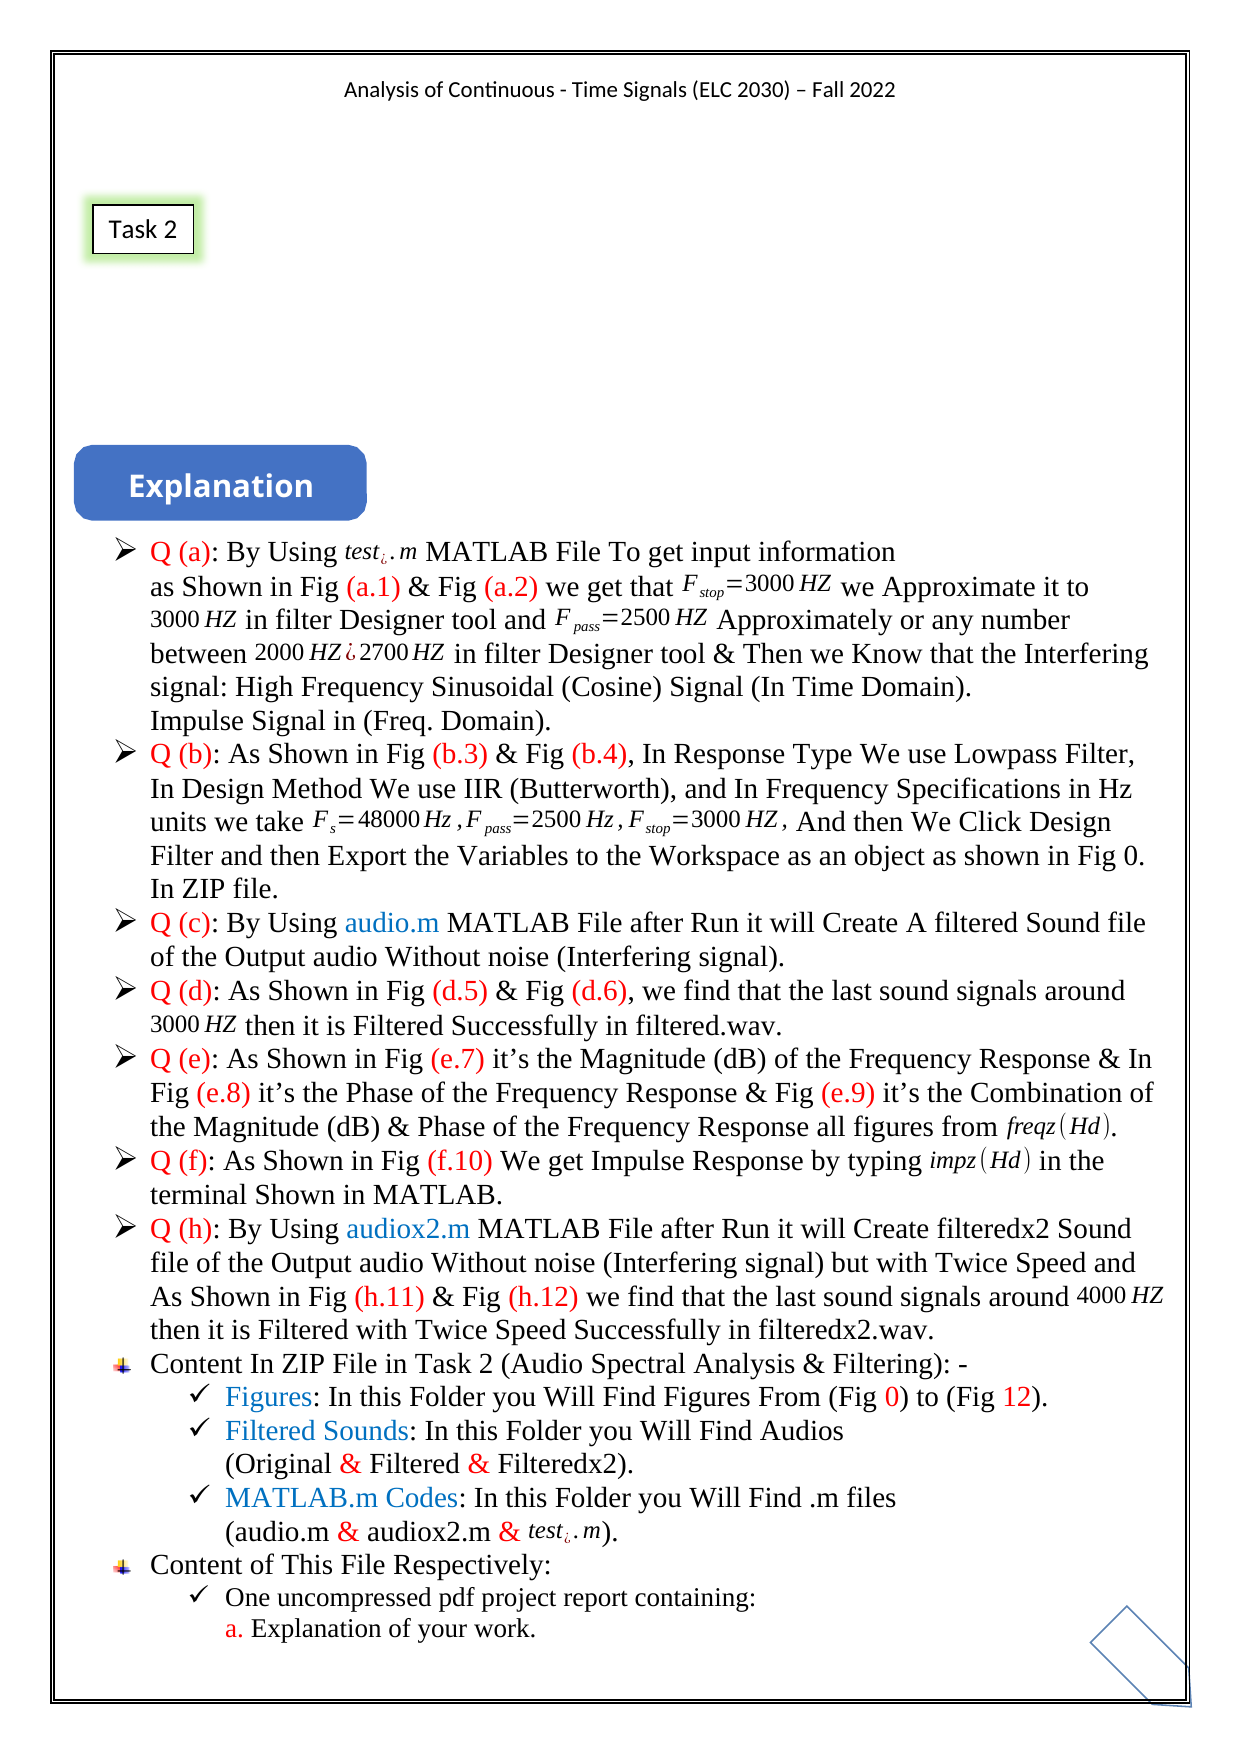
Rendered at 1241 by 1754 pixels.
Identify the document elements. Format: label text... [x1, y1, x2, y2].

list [187, 1581, 1165, 1643]
list Content of This File Respectively: [112, 1547, 1165, 1581]
list Content In ZIP File in Task 2 (Audio Spectral Analysis & Filtering): - [112, 1346, 1165, 1379]
picture [113, 1356, 131, 1374]
list Figures: In this Folder you Will Find Figures From (Fig 0) to (Fig 12). [187, 1379, 1165, 1413]
list Q (f): As Shown in Fig (f.10) We get Impulse Response by typing in the terminal Shown in MATLAB. [112, 1143, 1165, 1211]
picture [113, 1558, 131, 1575]
list Q (h): By Using audiox2.m MATLAB File after Run it will Create filteredx2 Sound file of the Output audio Without noise (Interfering signal) but with Twice Speed and As Shown in Fig (h.11) & Fig (h.12) we find that the last sound signals around then it is Filtered with Twice Speed Successfully in filteredx2.wav. [112, 1211, 1165, 1346]
list Q (d): As Shown in Fig (d.5) & Fig (d.6), we find that the last sound signals around then it is Filtered Successfully in filtered.wav. [112, 973, 1165, 1041]
list Q (a): By Using MATLAB File To get input information as Shown in Fig (a.1) & Fig (a.2) we get that we Approximate it to in filter Designer tool and Approximately or any number between in filter Designer tool & Then we Know that the Interfering signal: High Frequency Sinusoidal (Cosine) Signal (In Time Domain). Impulse Signal in (Freq. Domain). [112, 534, 1165, 736]
list Q (c): By Using audio.m MATLAB File after Run it will Create A filtered Sound file of the Output audio Without noise (Interfering signal). [112, 905, 1165, 973]
list MATLAB.m Codes: In this Folder you Will Find .m files (audio.m & audiox2.m & ). [187, 1480, 1165, 1547]
list Filtered Sounds: In this Folder you Will Find Audios (Original & Filtered & Filteredx2). [187, 1413, 1165, 1480]
list Q (b): As Shown in Fig (b.3) & Fig (b.4), In Response Type We use Lowpass Filter, In Design Method We use IIR (Butterworth), and In Frequency Specifications in Hz units we take And then We Click Design Filter and then Export the Variables to the Workspace as an object as shown in Fig 0. In ZIP file. [112, 736, 1165, 905]
list Q (e): As Shown in Fig (e.7) it’s the Magnitude (dB) of the Frequency Response & In Fig (e.8) it’s the Phase of the Frequency Response & Fig (e.9) it’s the Combination of the Magnitude (dB) & Phase of the Frequency Response all figures from . [112, 1041, 1165, 1143]
